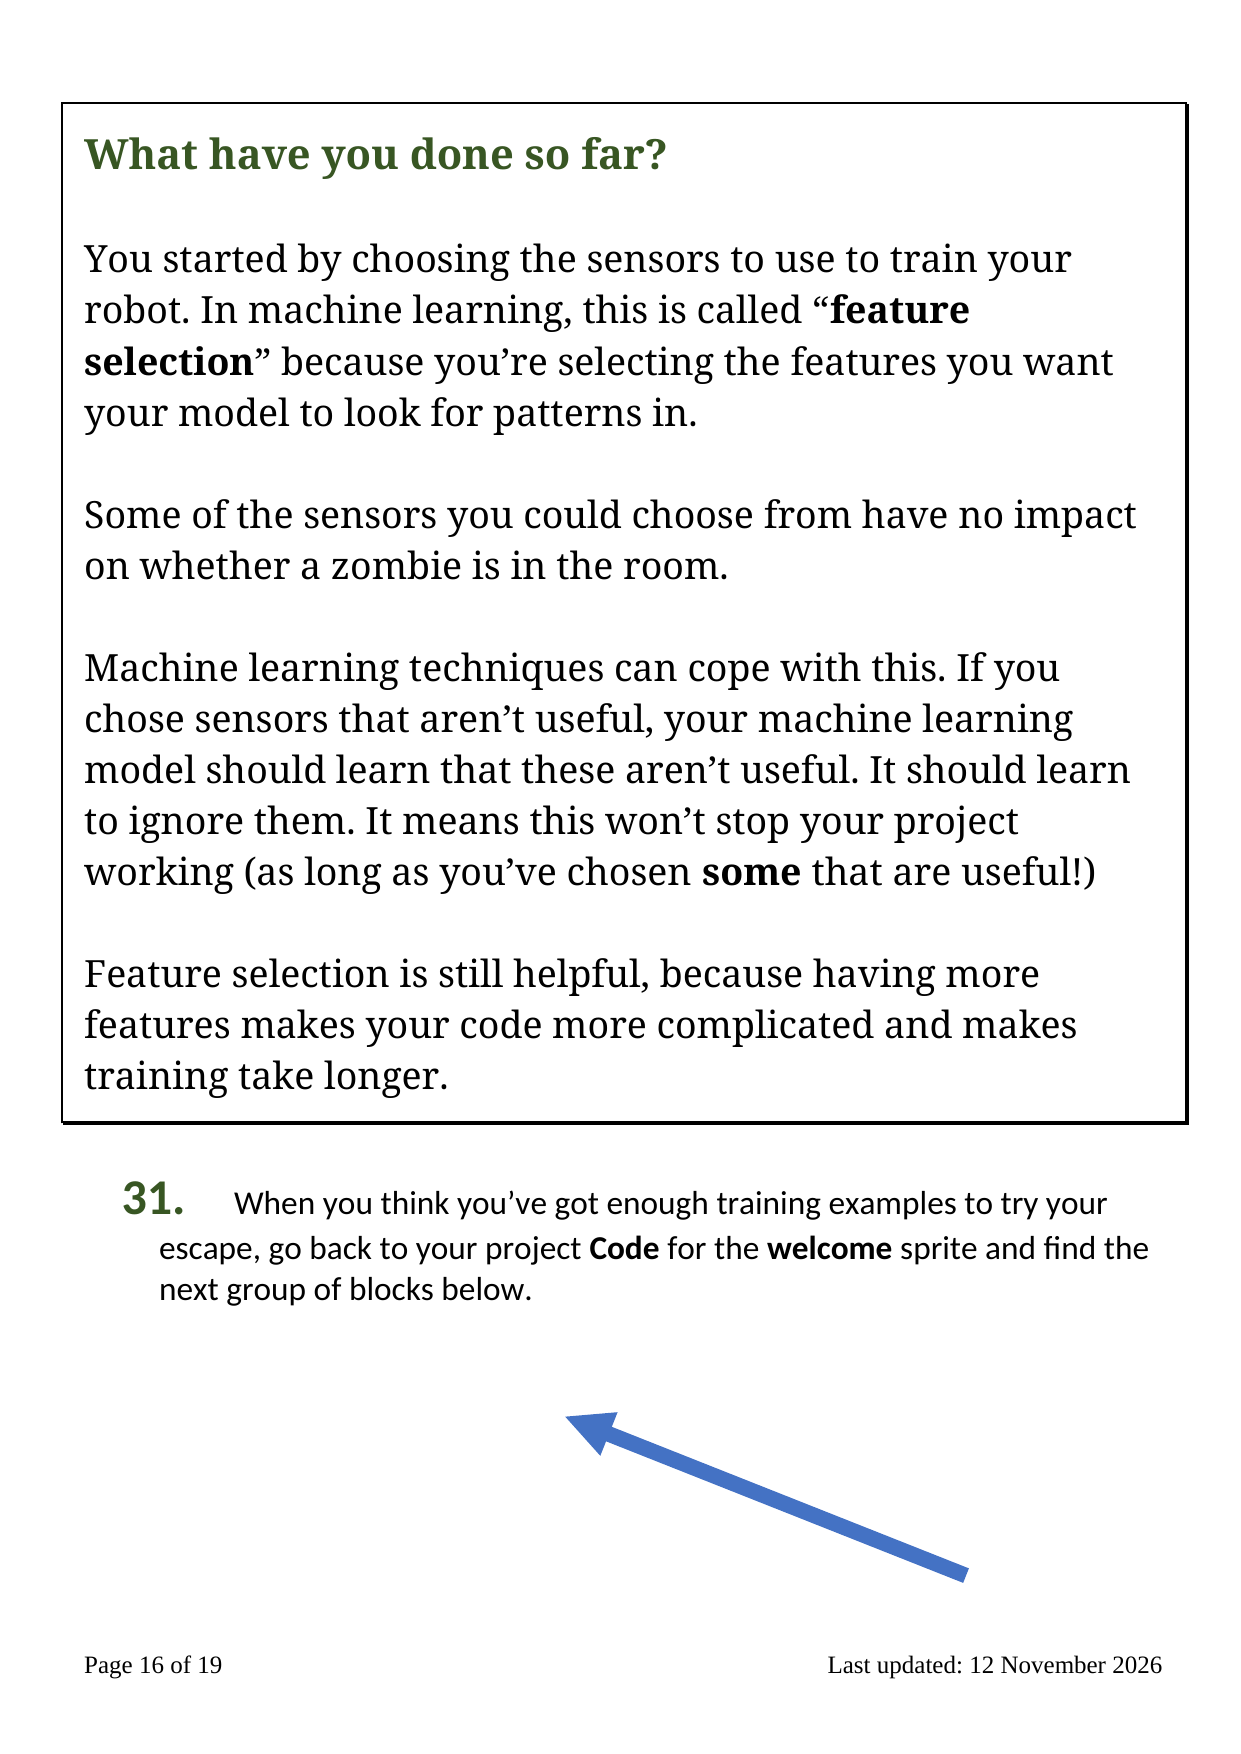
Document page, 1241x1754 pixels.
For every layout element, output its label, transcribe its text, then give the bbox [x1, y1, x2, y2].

text Some of the sensors you could choose from have no impact on whether a zombie is in the room. [84, 488, 1164, 590]
text What have you done so far? [63, 104, 1185, 182]
text Machine learning techniques can cope with this. If you chose sensors that aren’t useful, your machine learning model should learn that these aren’t useful. It should learn to ignore them. It means this won’t stop your project working (as long as you’ve chosen some that are useful!) [84, 641, 1164, 896]
text Feature selection is still helpful, because having more features makes your code more complicated and makes training take longer. [63, 924, 1185, 1121]
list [121, 1166, 1164, 1309]
text You started by choosing the sensors to use to train your robot. In machine learning, this is called “feature selection” because you’re selecting the features you want your model to look for patterns in. [84, 233, 1164, 437]
